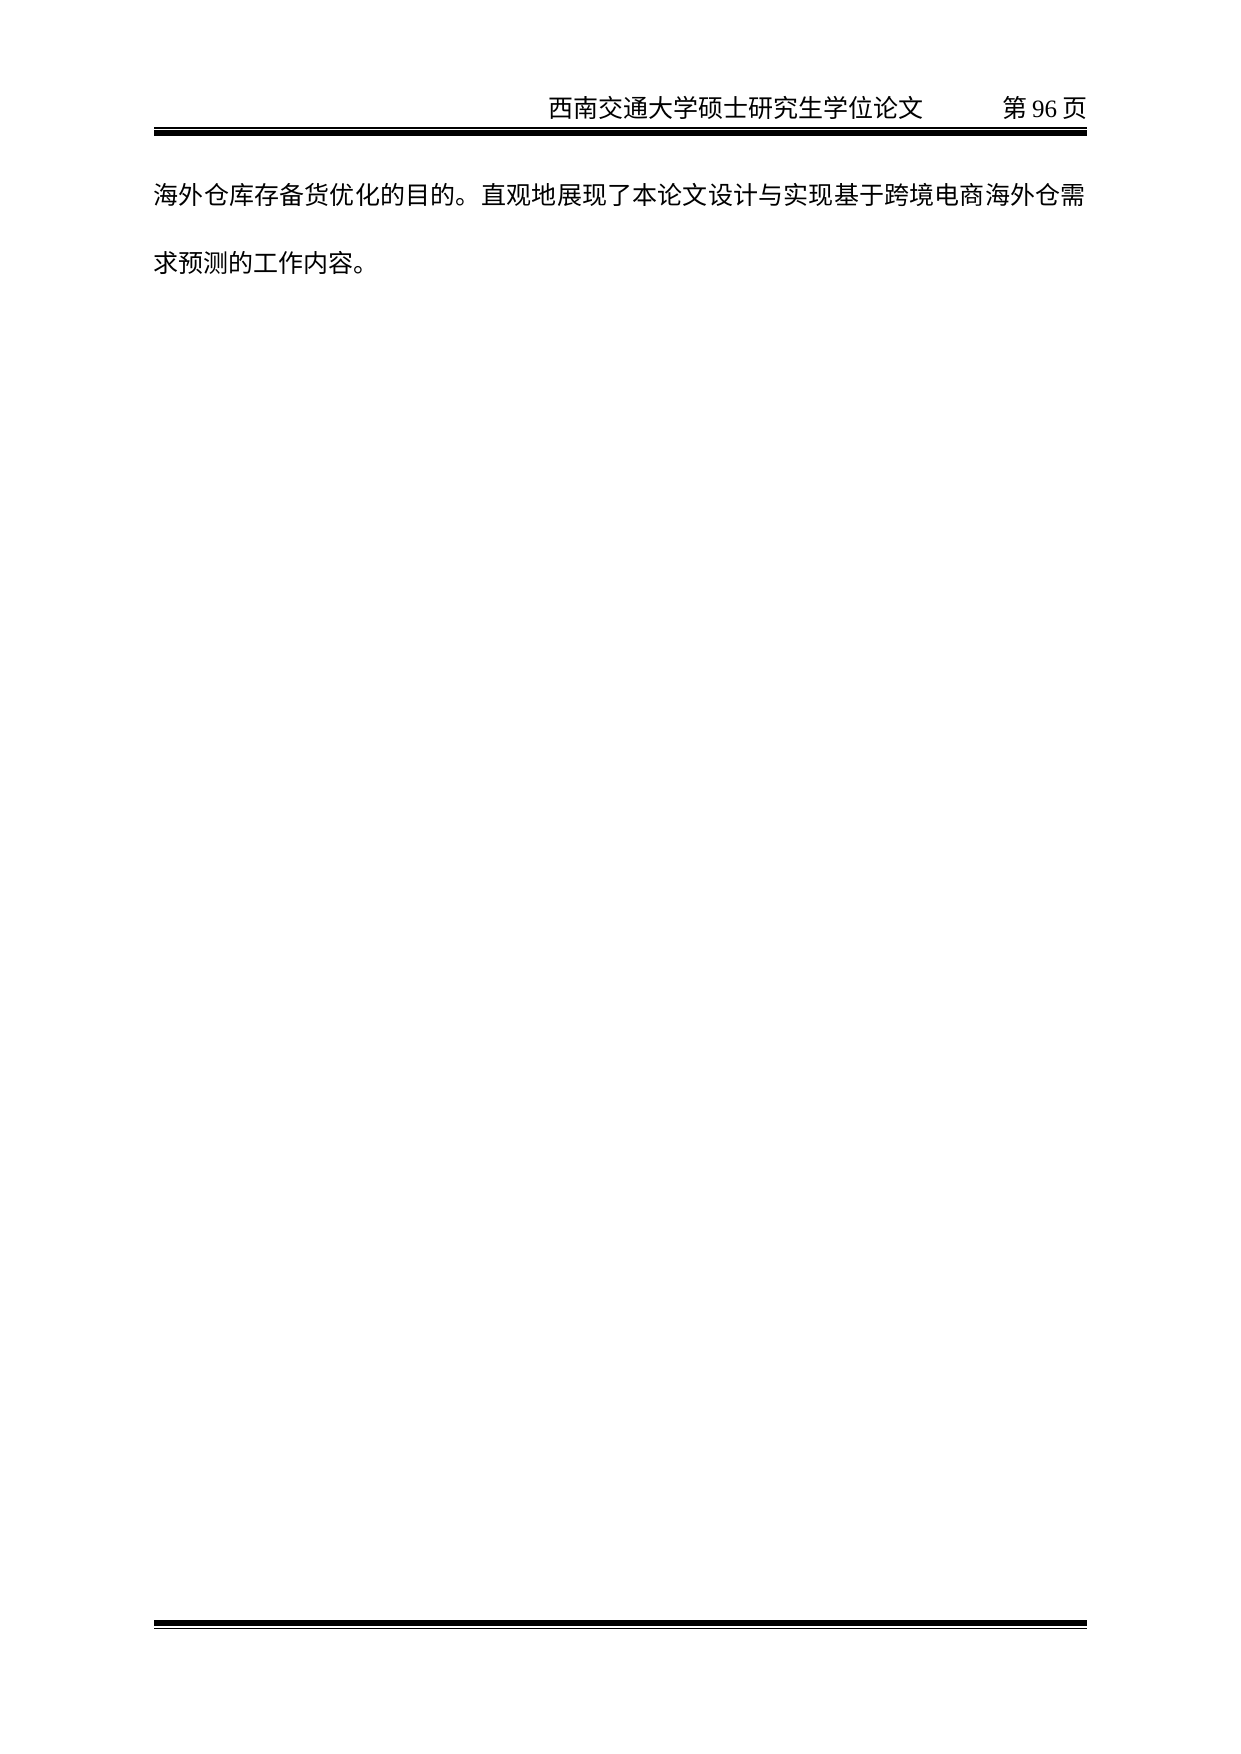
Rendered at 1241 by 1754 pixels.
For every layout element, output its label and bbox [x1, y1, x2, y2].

text [153, 160, 1087, 296]
